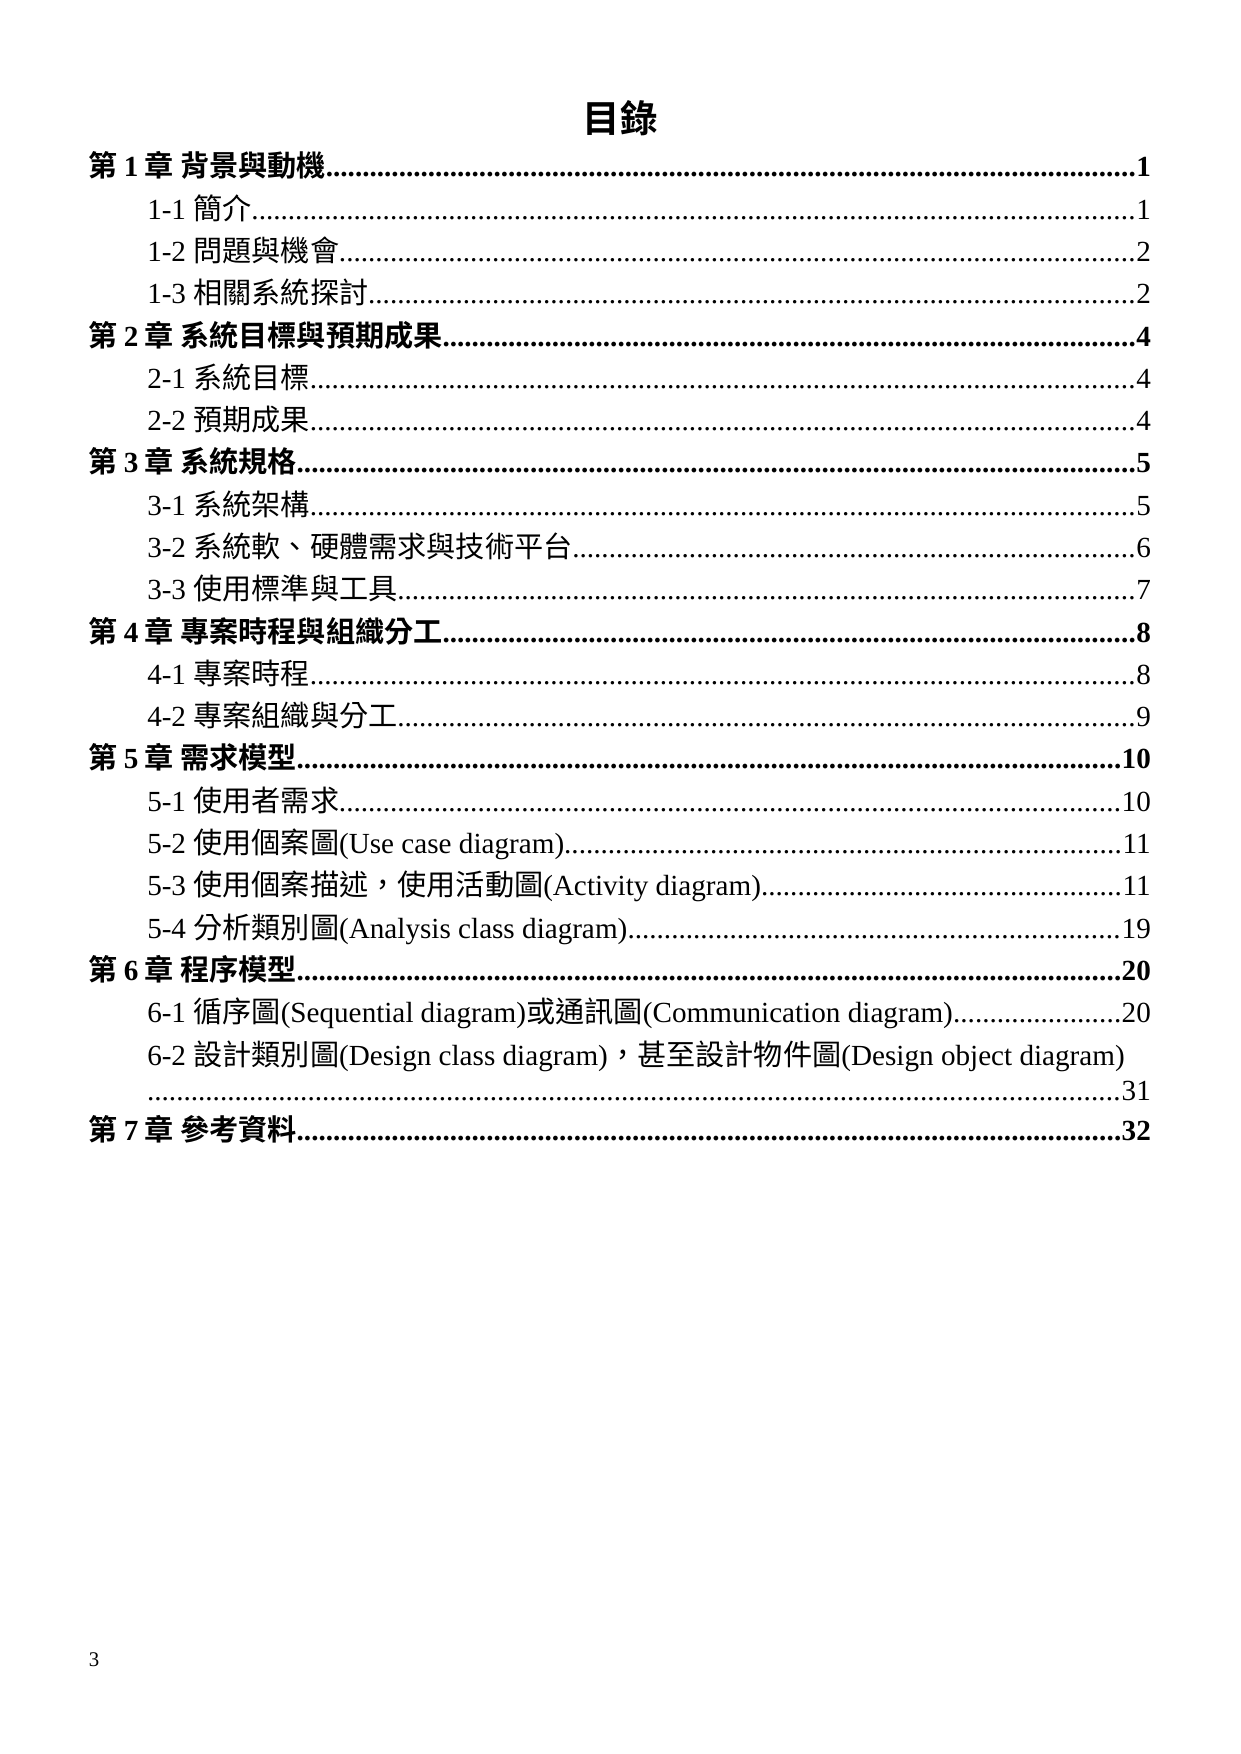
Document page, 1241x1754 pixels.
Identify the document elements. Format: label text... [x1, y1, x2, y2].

text 第4章 專案時程與組織分工 8 [89, 608, 1152, 650]
text 4-2 專案組織與分工 9 [147, 693, 1152, 735]
text 3-3 使用標準與工具 7 [147, 566, 1152, 608]
text 2-1 系統目標 4 [147, 354, 1152, 397]
text 第2章 系統目標與預期成果 4 [89, 312, 1152, 354]
text 1-1 簡介 1 [147, 185, 1152, 227]
text 第3章 系統規格 5 [89, 439, 1152, 481]
text 1-2 問題與機會 2 [147, 227, 1152, 270]
text 第6章 程序模型 20 [89, 946, 1152, 989]
text 4-1 專案時程 8 [147, 650, 1152, 693]
text 3-1 系統架構 5 [147, 481, 1152, 523]
text 5-2 使用個案圖(Use case diagram) 11 [147, 819, 1152, 862]
text 第7章 參考資料 32 [89, 1107, 1152, 1149]
text 第5章 需求模型 10 [89, 735, 1152, 777]
text 5-4 分析類別圖(Analysis class diagram) 19 [147, 904, 1152, 946]
text 6-1 循序圖(Sequential diagram)或通訊圖(Communication diagram) 20 [147, 989, 1152, 1031]
text 5-3 使用個案描述，使用活動圖(Activity diagram) 11 [147, 862, 1152, 904]
text 第1章 背景與動機 1 [89, 143, 1152, 185]
text 6-2 設計類別圖(Design class diagram)，甚至設計物件圖(Design object diagram) 31 [147, 1031, 1152, 1107]
text 1-3 相關系統探討 2 [147, 270, 1152, 312]
text 3-2 系統軟、硬體需求與技術平台 6 [147, 523, 1152, 566]
text 2-2 預期成果 4 [147, 397, 1152, 439]
text 5-1 使用者需求 10 [147, 777, 1152, 819]
text 目錄 [89, 89, 1152, 143]
